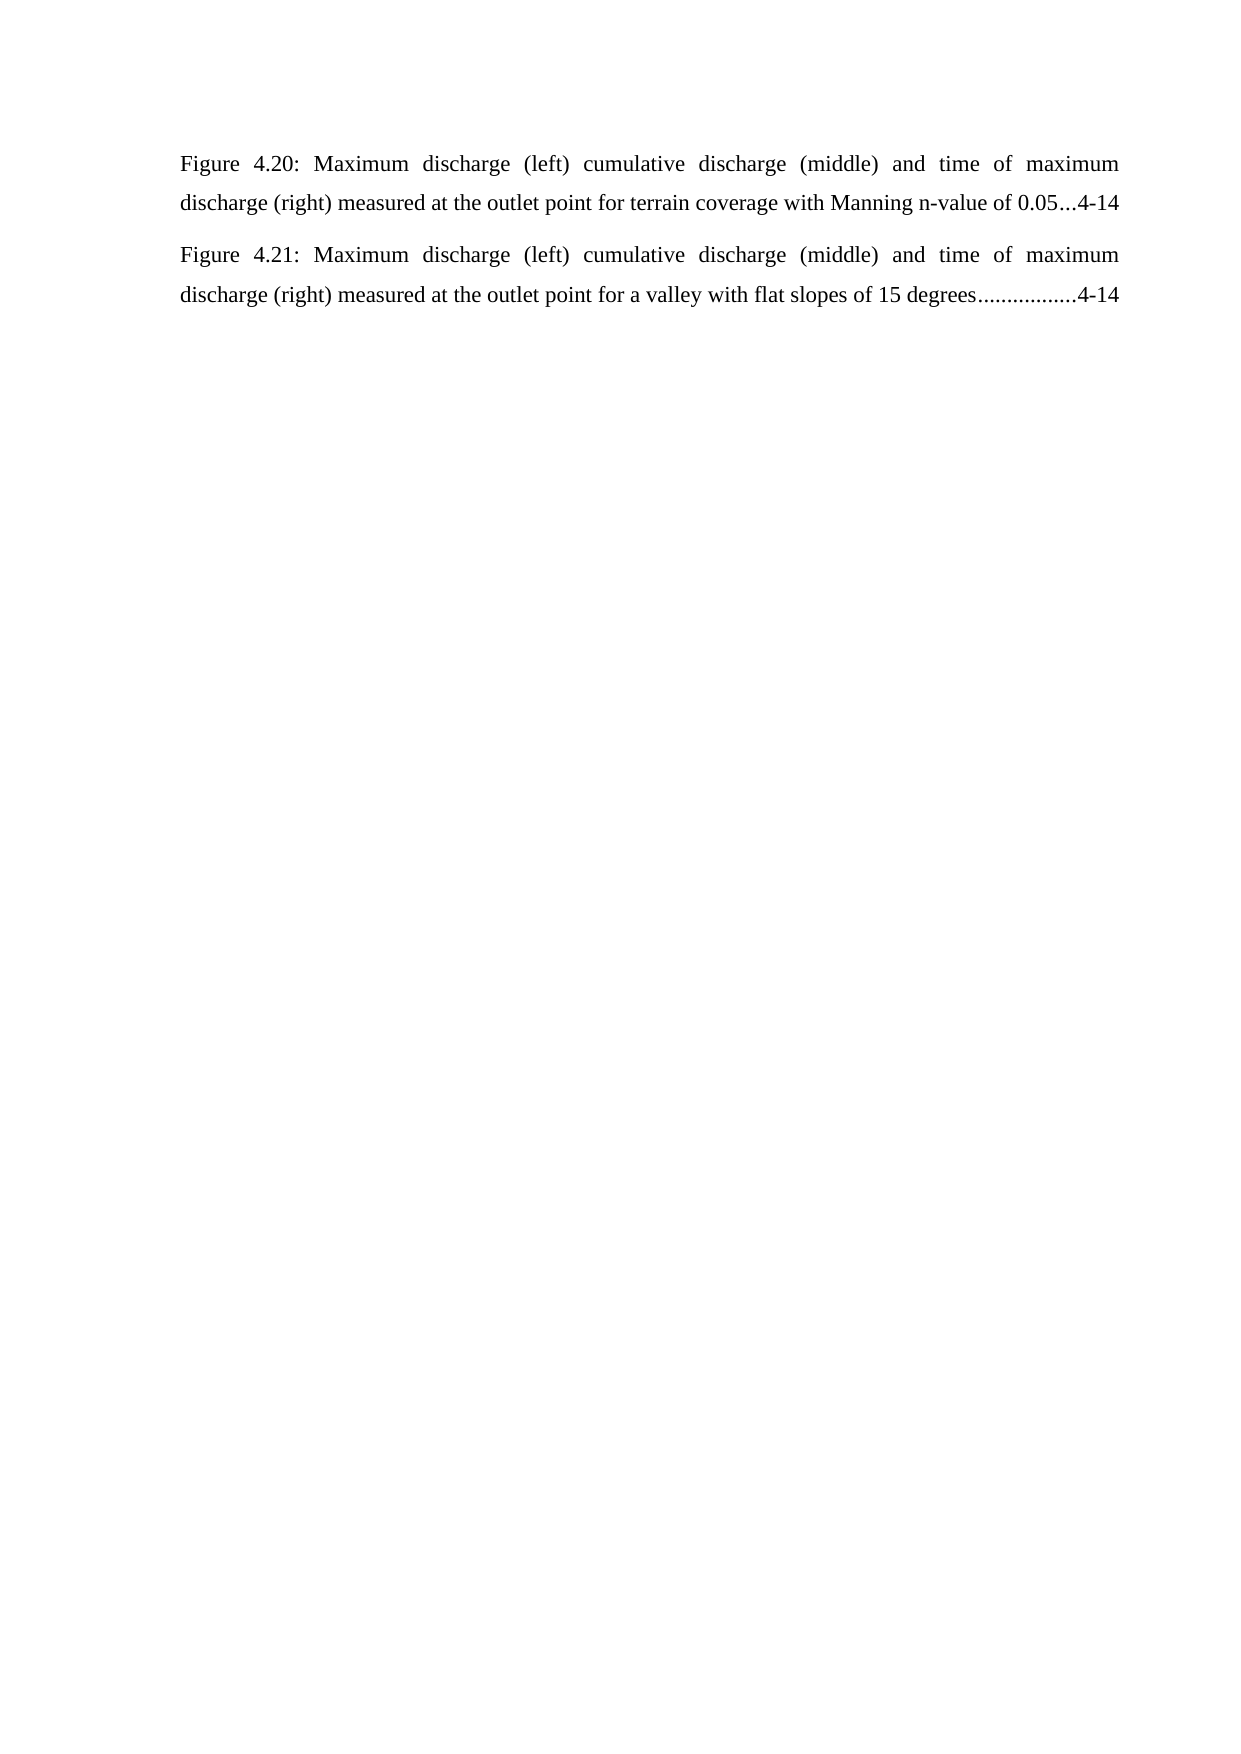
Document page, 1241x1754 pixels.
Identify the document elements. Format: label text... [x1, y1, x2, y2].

text Figure 4.21: Maximum discharge (left) cumulative discharge (middle) and time of maximum discharge (right) measured at the outlet point for a valley with flat slopes of 15 degrees 4-14 [180, 241, 1120, 307]
text Figure 4.20: Maximum discharge (left) cumulative discharge (middle) and time of maximum discharge (right) measured at the outlet point for terrain coverage with Manning n-value of 0.05 4-14 [180, 150, 1120, 216]
